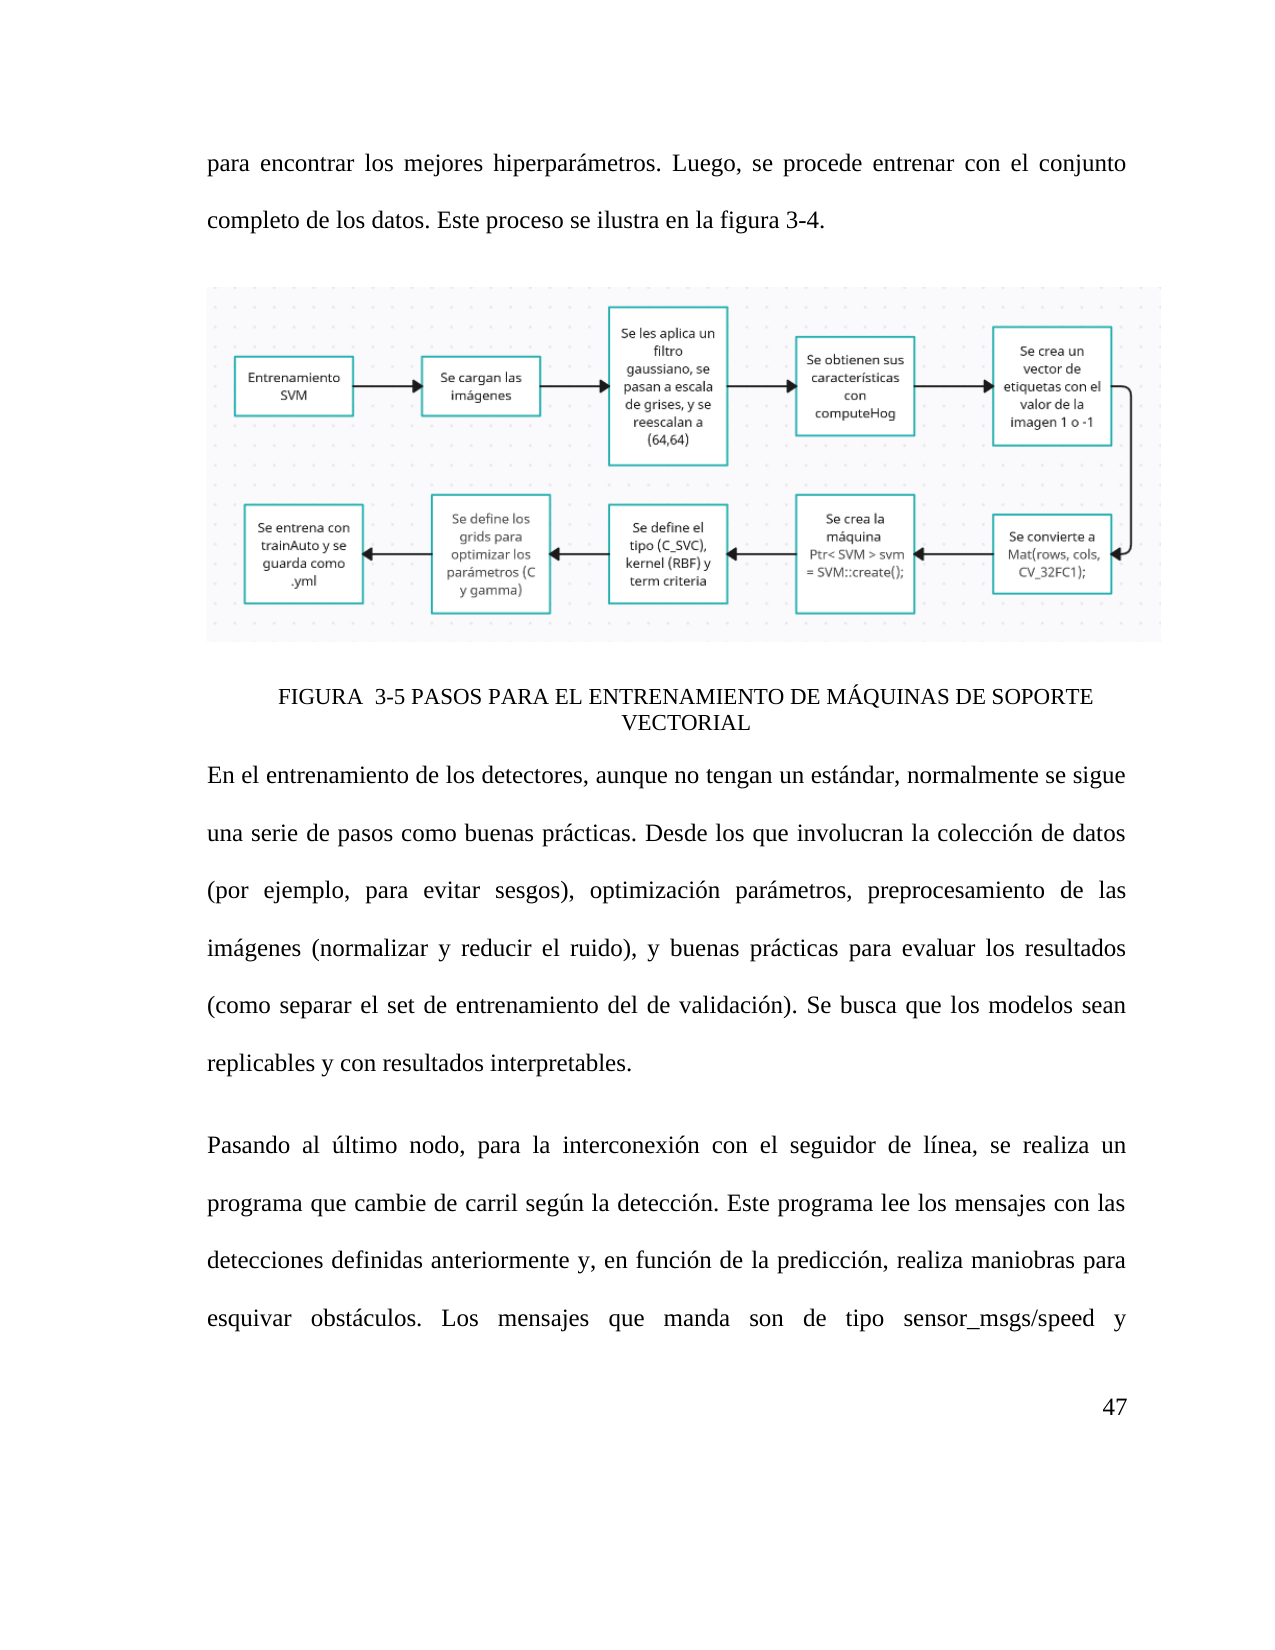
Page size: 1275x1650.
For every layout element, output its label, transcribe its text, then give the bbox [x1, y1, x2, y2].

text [207, 1130, 1127, 1332]
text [207, 148, 1127, 234]
picture [206, 287, 1161, 642]
text En el entrenamiento de los detectores, aunque no tengan un estándar, normalmente se sigue una serie de pasos como buenas prácticas. Desde los que involucran la colección de datos (por ejemplo, para evitar sesgos), optimización parámetros, preprocesamiento de las imágenes (normalizar y reducir el ruido), y buenas prácticas para evaluar los resultados (como separar el set de entrenamiento del de validación). Se busca que los modelos sean replicables y con resultados interpretables. [207, 760, 1127, 1077]
